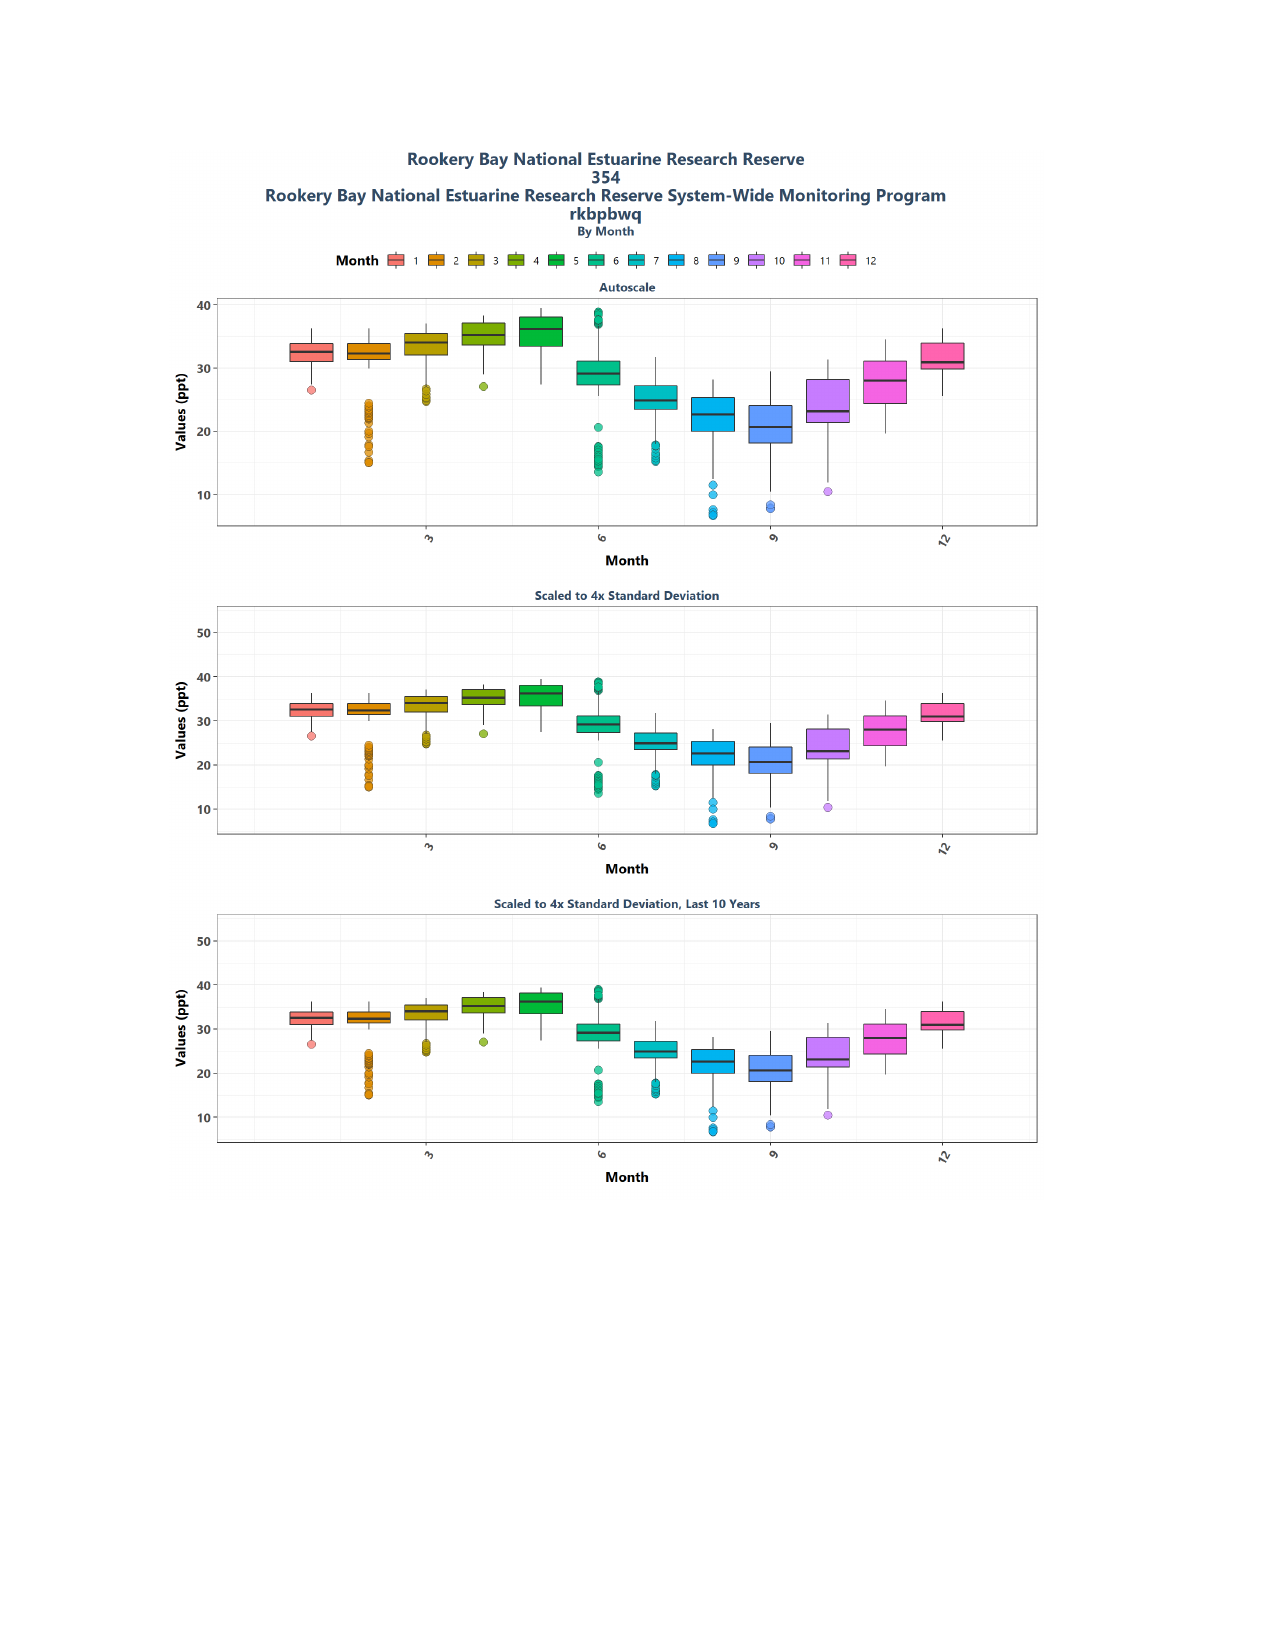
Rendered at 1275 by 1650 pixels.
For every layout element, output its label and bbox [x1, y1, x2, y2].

picture [168, 150, 1044, 1200]
